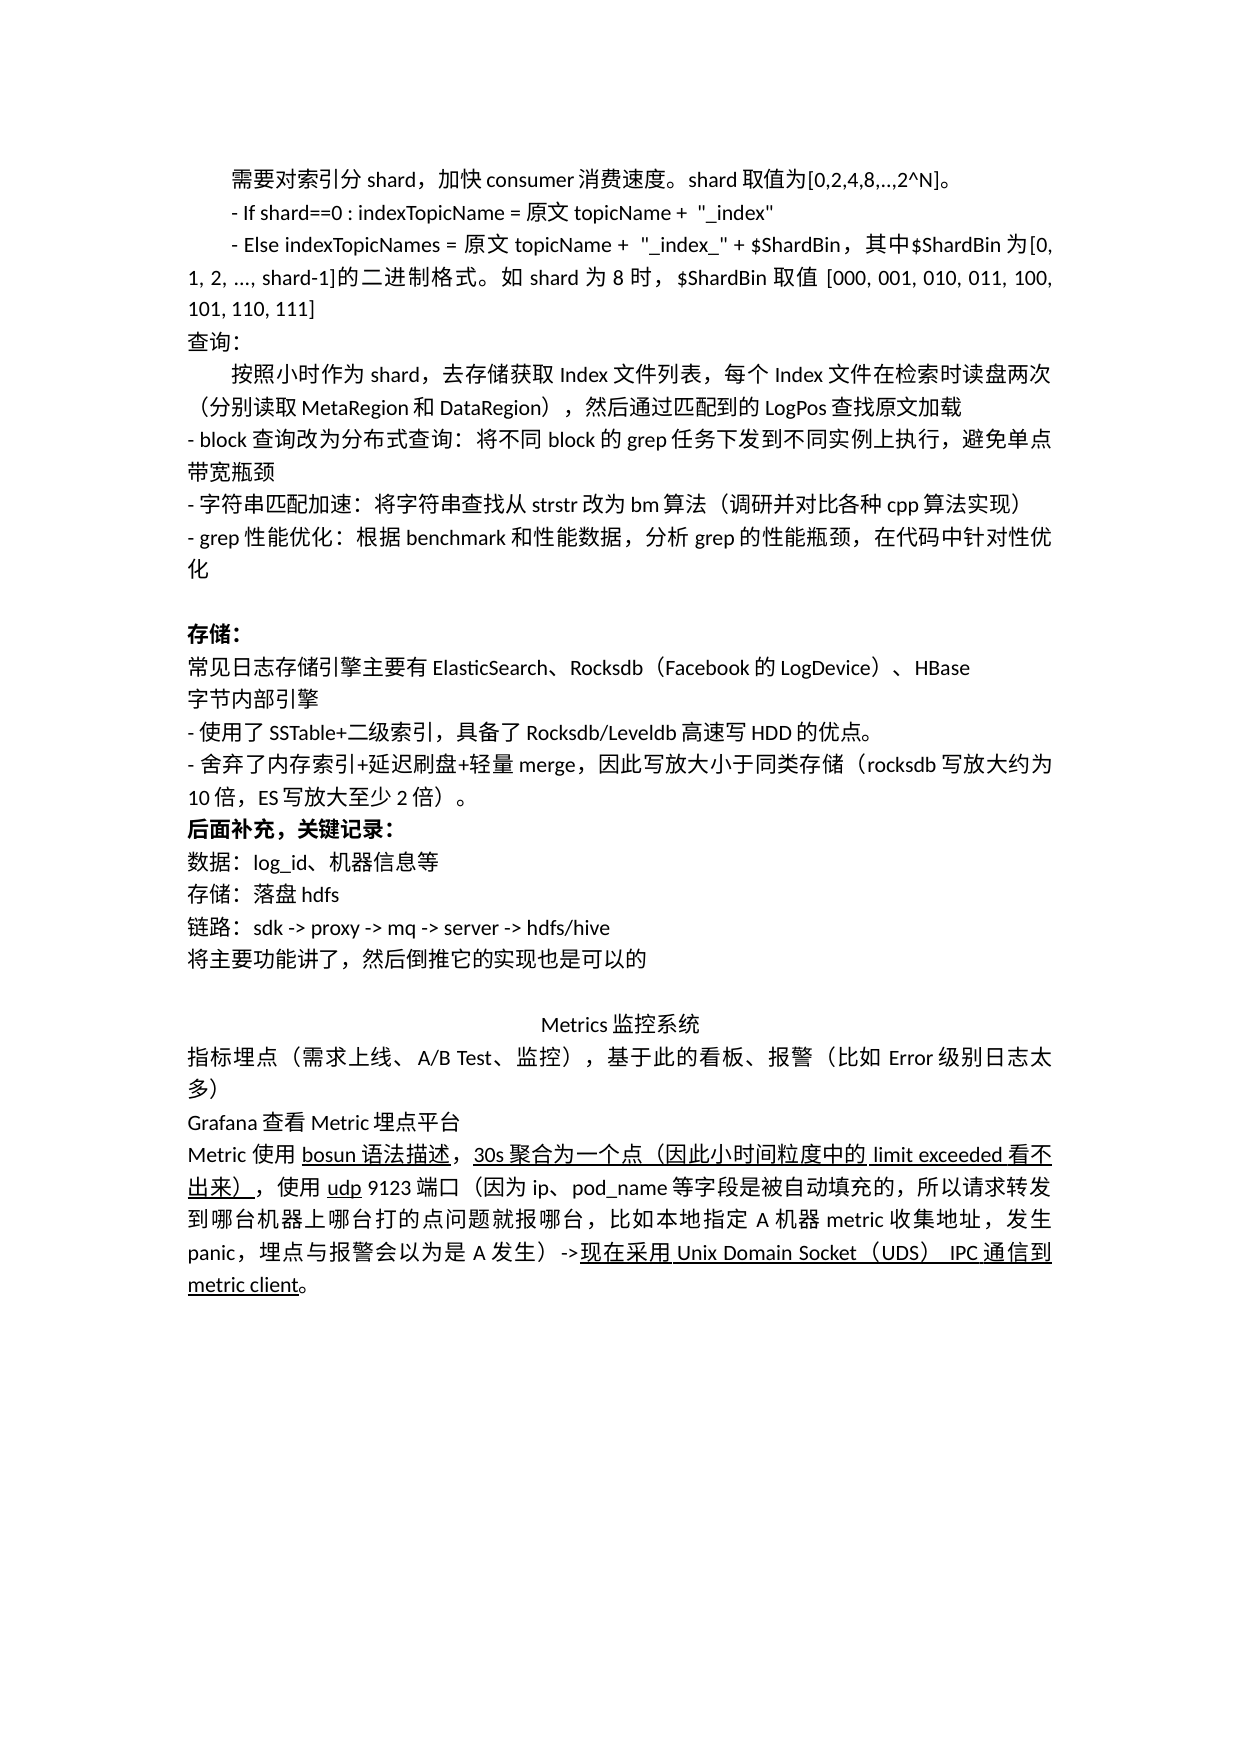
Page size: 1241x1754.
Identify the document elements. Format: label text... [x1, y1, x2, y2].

text - 使用了SSTable+二级索引，具备了Rocksdb/Leveldb高速写HDD的优点。 [187, 714, 1053, 747]
text 字节内部引擎 [187, 682, 1053, 714]
text 查询： [187, 324, 1053, 357]
text 数据：log_id、机器信息等 [187, 844, 1053, 877]
text Grafana 查看Metric埋点平台 [187, 1104, 1053, 1137]
text 后面补充，关键记录： [187, 812, 1053, 844]
text 需要对索引分shard，加快consumer消费速度。shard取值为[0,2,4,8,..,2^N]。 [187, 162, 1053, 194]
text 指标埋点（需求上线、A/B Test、监控），基于此的看板、报警（比如Error级别日志太多） [187, 1039, 1053, 1104]
text 将主要功能讲了，然后倒推它的实现也是可以的 [187, 942, 1053, 974]
text - grep性能优化：根据benchmark和性能数据，分析grep的性能瓶颈，在代码中针对性优化 [187, 519, 1053, 584]
text 按照小时作为shard，去存储获取Index文件列表，每个Index文件在检索时读盘两次（分别读取MetaRegion和DataRegion），然后通过匹配到的LogPos查找原文加载 [187, 357, 1053, 422]
text - Else indexTopicNames = 原文topicName + "_index_" + $ShardBin，其中$ShardBin为[0, 1, 2, ..., shard-1]的二进制格式。如shard为8时，$ShardBin取值 [000, 001, 010, 011, 100, 101, 110, 111] [187, 227, 1053, 324]
text - If shard==0 : indexTopicName = 原文topicName + "_index" [187, 194, 1053, 227]
text 存储： [187, 617, 1053, 649]
text Metrics监控系统 [187, 1007, 1053, 1039]
text - 舍弃了内存索引+延迟刷盘+轻量merge，因此写放大小于同类存储（rocksdb写放大约为10倍，ES写放大至少2倍）。 [187, 747, 1053, 812]
text 存储：落盘hdfs [187, 877, 1053, 909]
text 链路：sdk -> proxy -> mq -> server -> hdfs/hive [187, 909, 1053, 942]
text - 字符串匹配加速：将字符串查找从strstr改为bm算法（调研并对比各种cpp算法实现） [187, 487, 1053, 519]
text - block查询改为分布式查询：将不同block的grep任务下发到不同实例上执行，避免单点带宽瓶颈 [187, 422, 1053, 487]
text 常见日志存储引擎主要有ElasticSearch、Rocksdb（Facebook的LogDevice）、HBase [187, 649, 1053, 682]
text Metric 使用bosun语法描述，30s聚合为一个点（因此小时间粒度中的limit exceeded看不出来），使用 udp 9123端口（因为ip、pod_name等字段是被自动填充的，所以请求转发到哪台机器上哪台打的点问题就报哪台，比如本地指定A机器metric收集地址，发生panic，埋点与报警会以为是A发生）->现在采用Unix Domain Socket（UDS） IPC通信到metric client。 [187, 1137, 1053, 1299]
